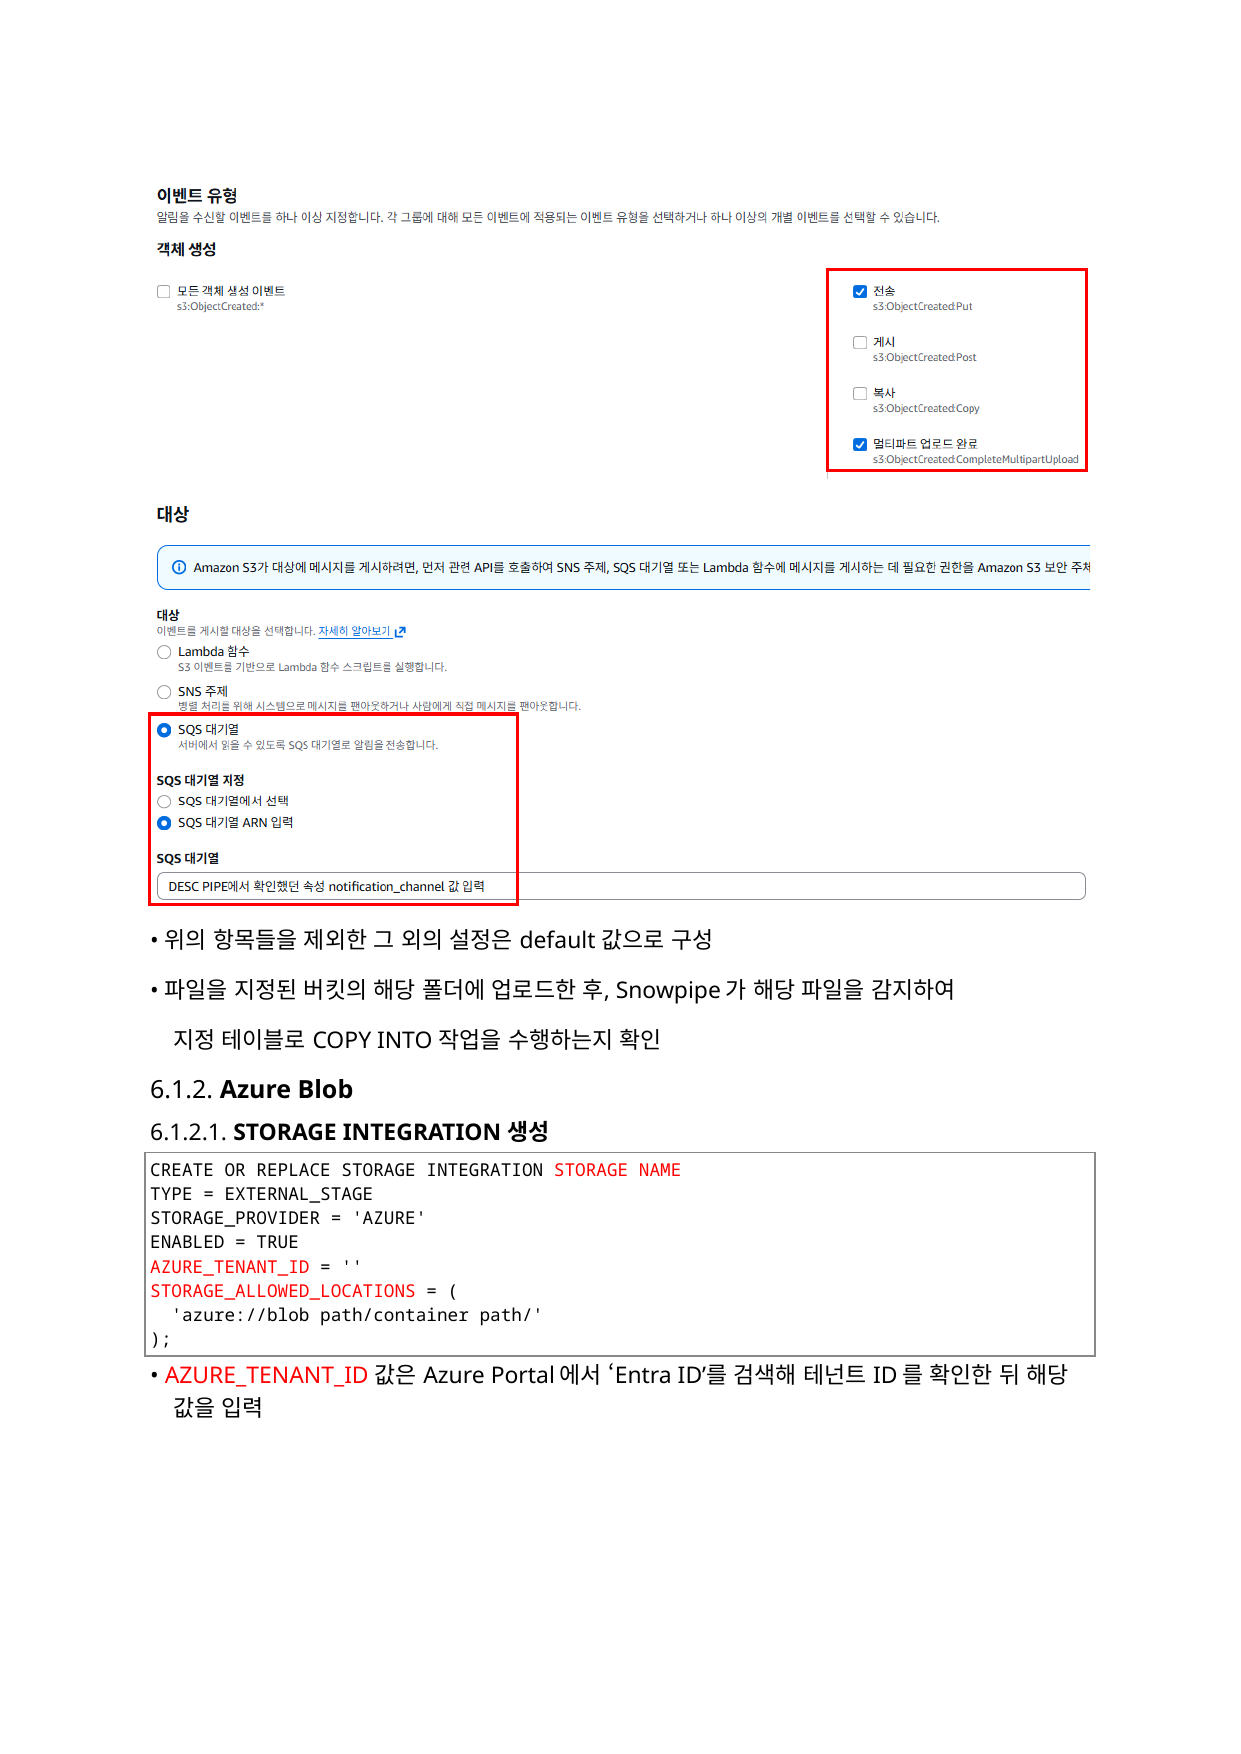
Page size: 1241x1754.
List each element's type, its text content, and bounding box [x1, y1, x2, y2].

text • AZURE_TENANT_ID 값은 Azure Portal에서 ‘Entra ID’를 검색해 테넌트 ID를 확인한 뒤 해당 값을 입력 [150, 1357, 1090, 1423]
text CREATE OR REPLACE STORAGE INTEGRATION STORAGE NAME [146, 1153, 1094, 1182]
picture [151, 716, 516, 903]
text STORAGE_ALLOWED_LOCATIONS = ( [150, 1278, 1090, 1302]
text • 위의 항목들을 제외한 그 외의 설정은 default 값으로 구성 [150, 922, 1090, 955]
subtitle 6.1.2. Azure Blob [150, 1072, 1090, 1106]
text 'azure://blob path/container path/' [150, 1302, 1090, 1321]
text AZURE_TENANT_ID = '' [150, 1254, 1090, 1278]
text ENABLED = TRUE [150, 1230, 1090, 1254]
text STORAGE_PROVIDER = 'AZURE' [150, 1206, 1090, 1230]
text • 파일을 지정된 버킷의 해당 폴더에 업로드한 후, Snowpipe가 해당 파일을 감지하여 [150, 972, 1090, 1005]
text 지정 테이블로 COPY INTO 작업을 수행하는지 확인 [150, 1022, 1090, 1055]
text ); [146, 1321, 1094, 1355]
picture [150, 177, 1091, 482]
text TYPE = EXTERNAL_STAGE [150, 1182, 1090, 1206]
picture [150, 498, 1091, 906]
subtitle 6.1.2.1. STORAGE INTEGRATION 생성 [150, 1114, 1090, 1148]
